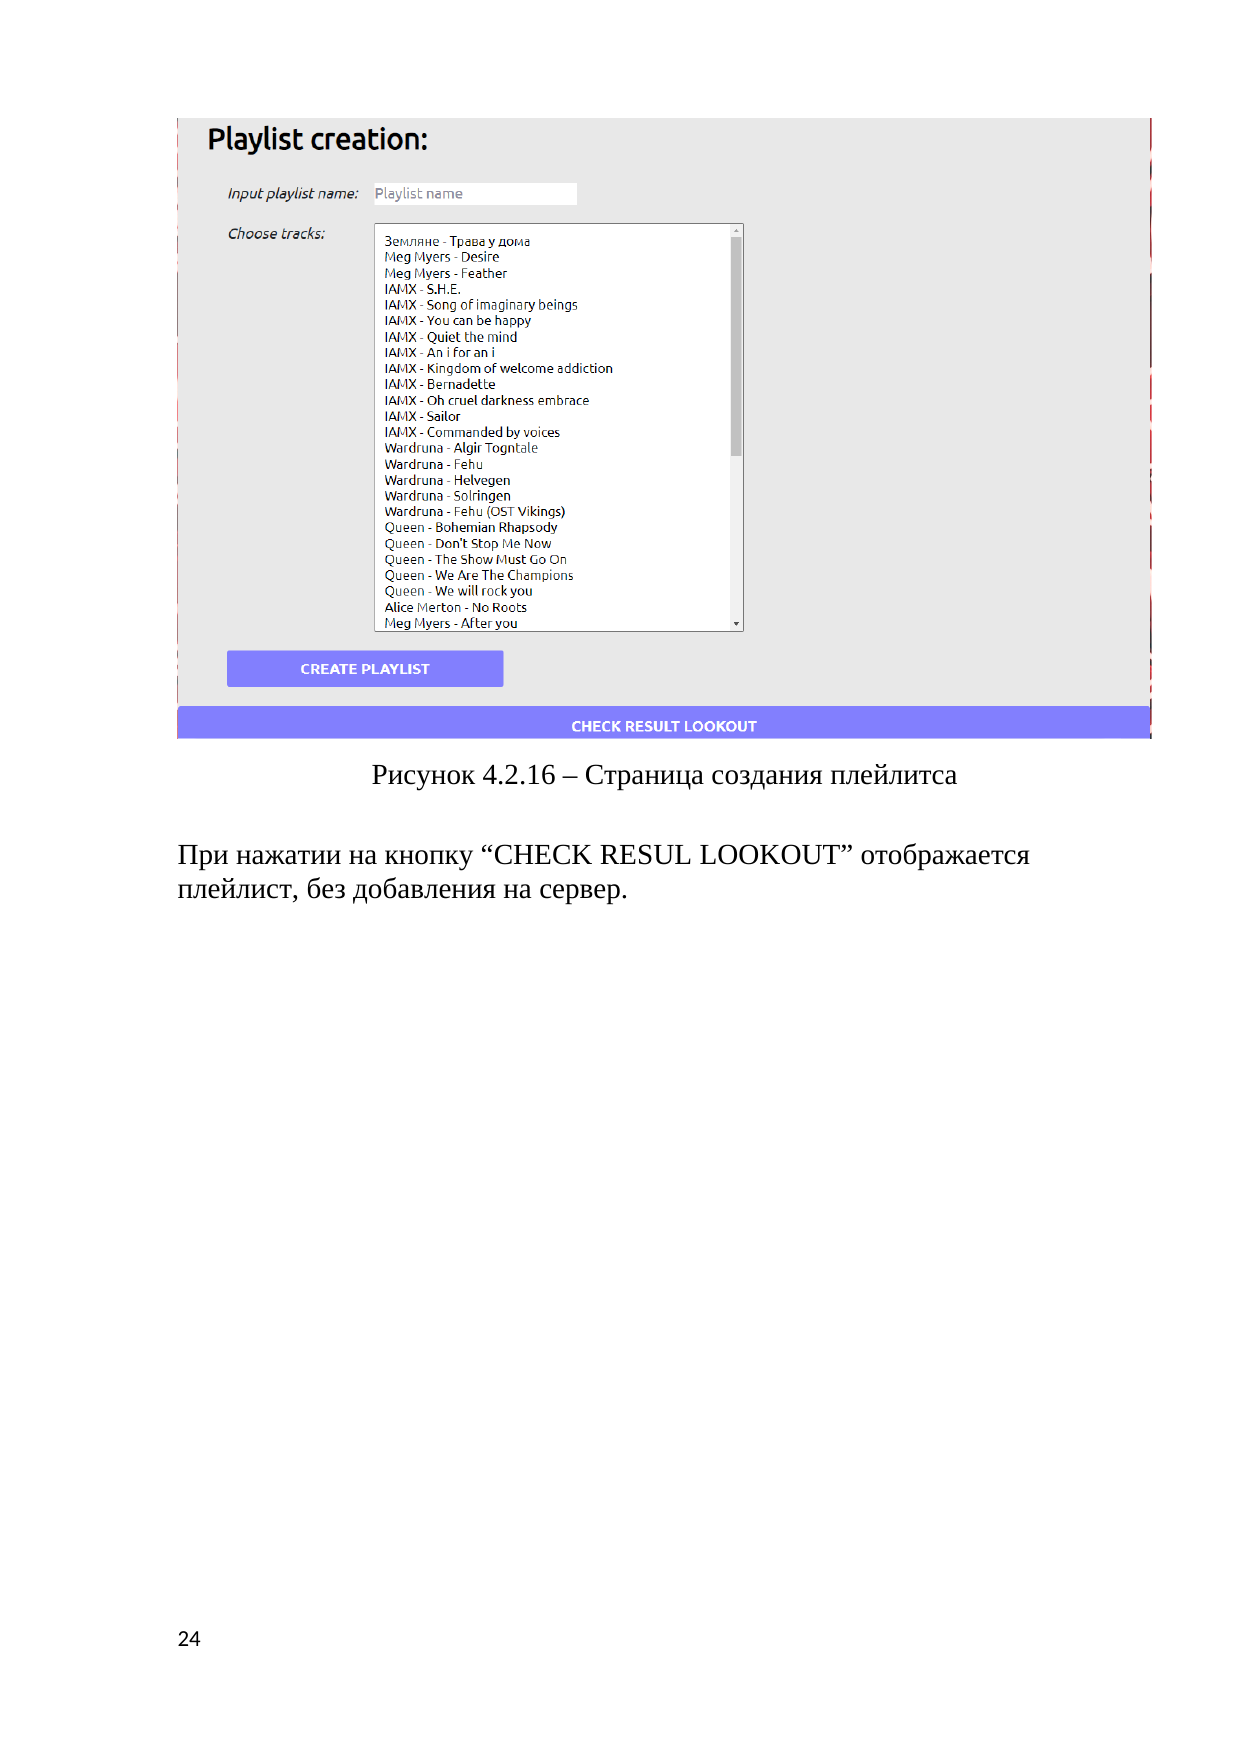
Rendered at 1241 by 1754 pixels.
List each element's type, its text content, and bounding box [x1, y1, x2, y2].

picture [177, 118, 1152, 739]
text При нажатии на кнопку “CHECK RESUL LOOKOUT” отображается плейлист, без добавления на сервер. [177, 837, 1152, 904]
